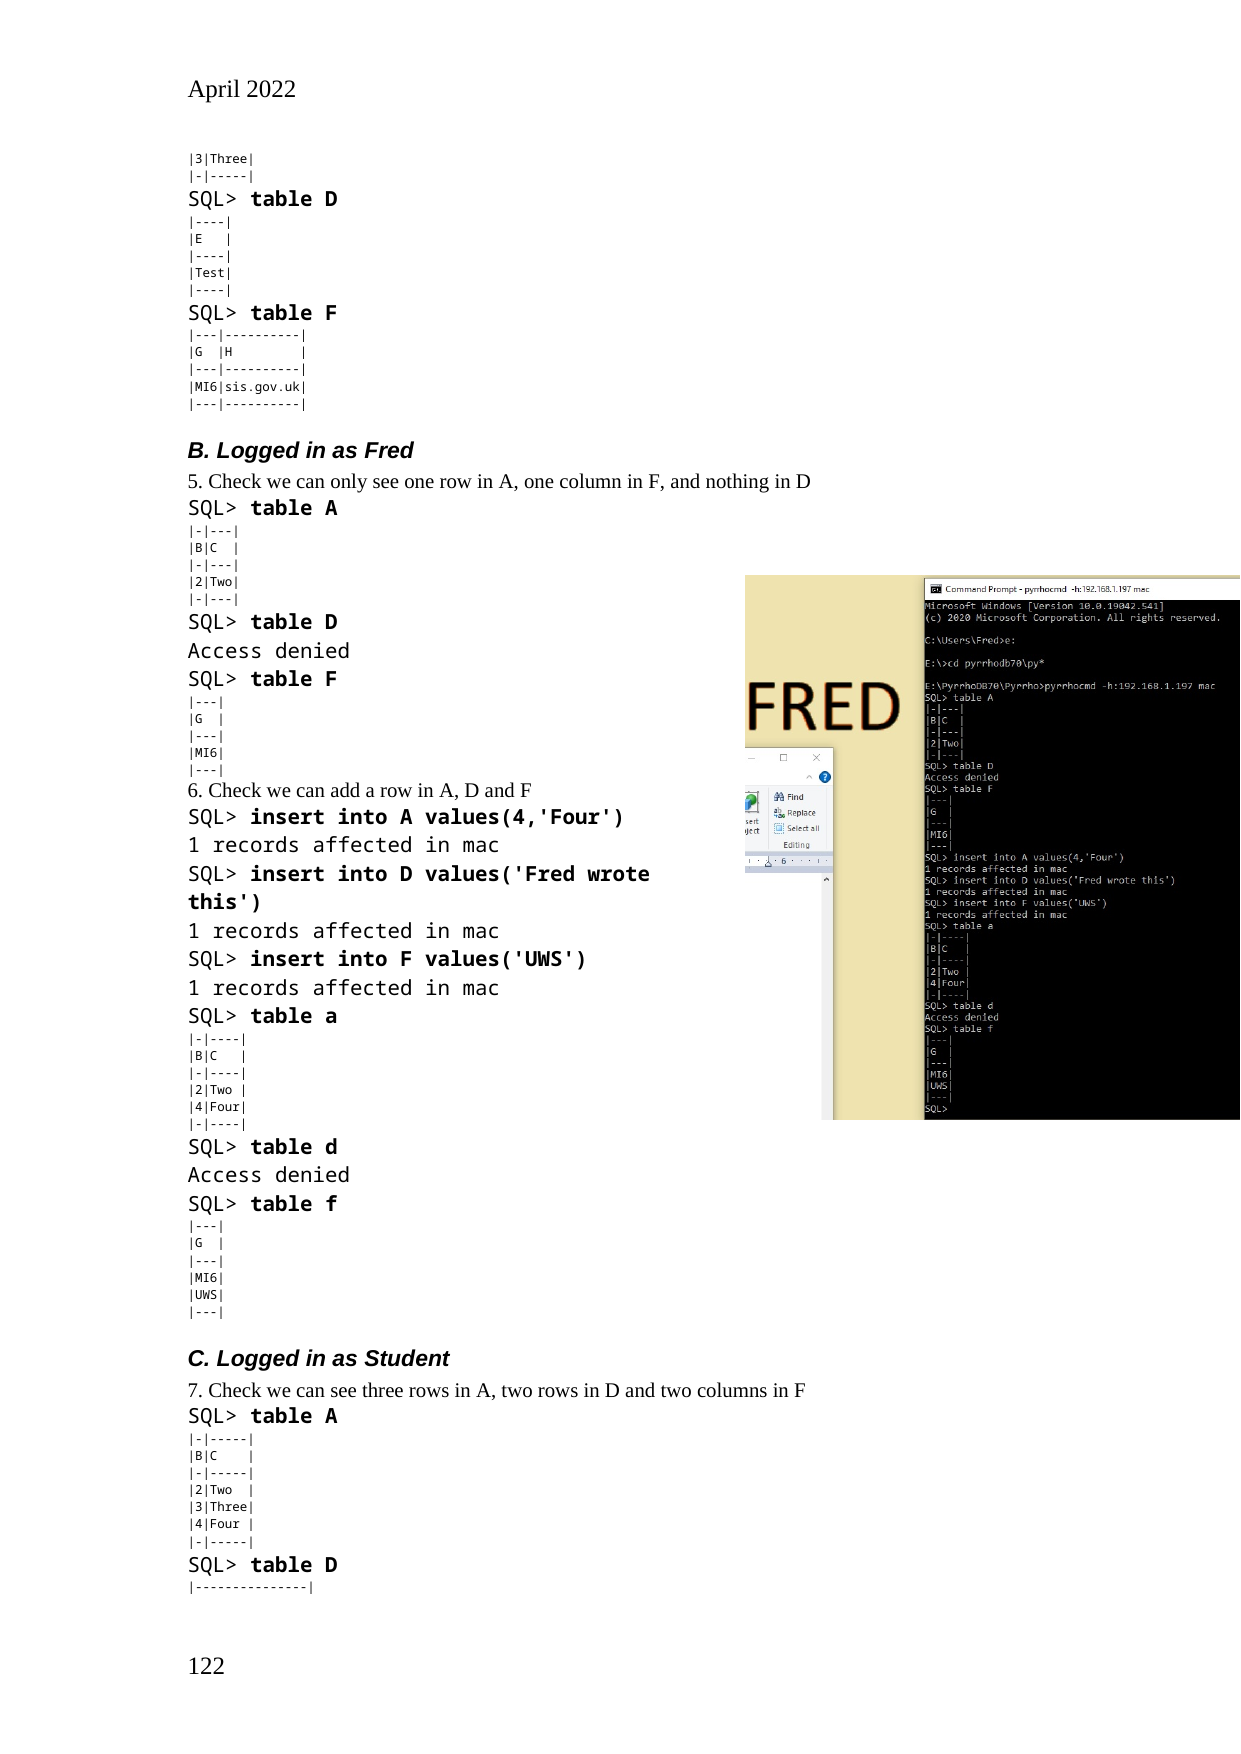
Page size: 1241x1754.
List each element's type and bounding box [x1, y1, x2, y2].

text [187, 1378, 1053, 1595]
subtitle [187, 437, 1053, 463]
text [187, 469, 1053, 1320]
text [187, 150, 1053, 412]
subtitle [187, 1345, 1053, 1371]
picture [745, 575, 1240, 1120]
